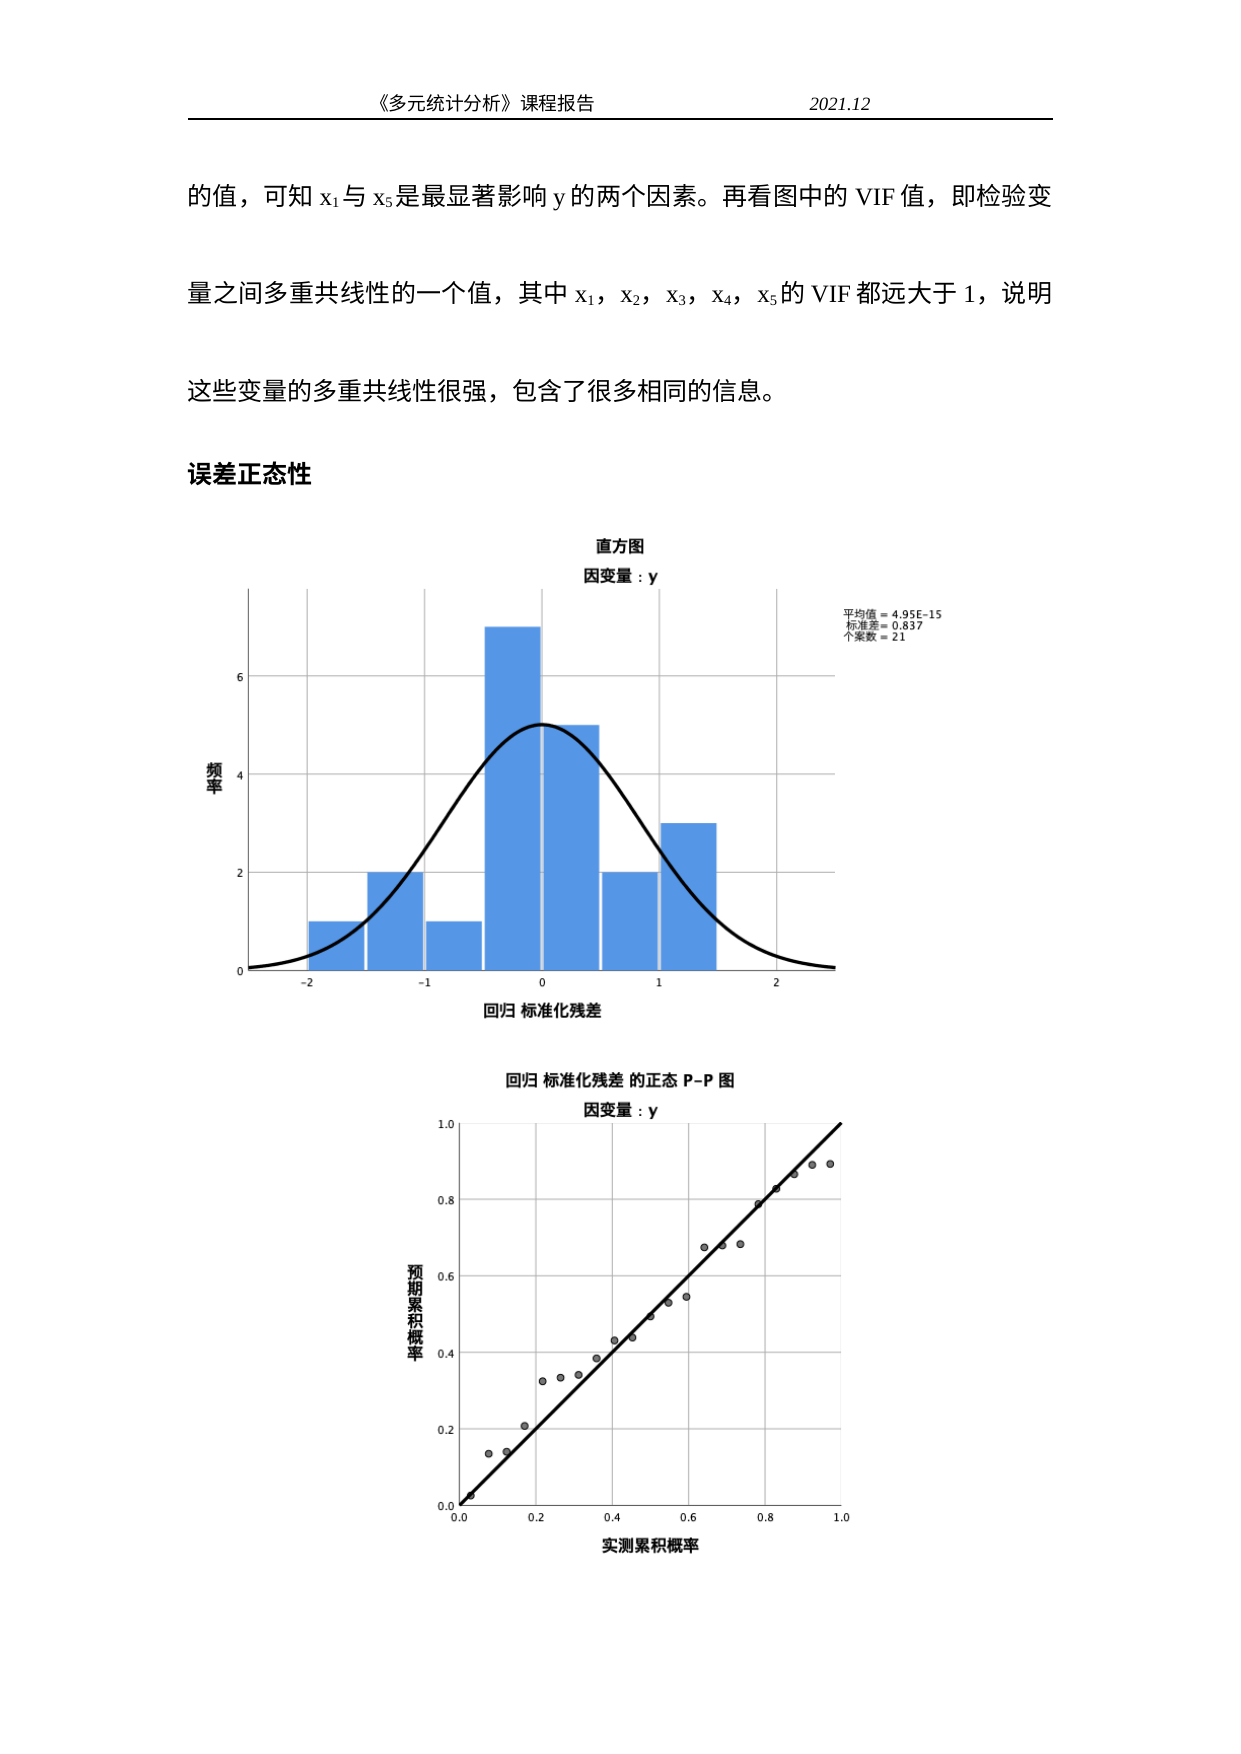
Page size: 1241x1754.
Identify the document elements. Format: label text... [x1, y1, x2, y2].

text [187, 162, 1053, 422]
picture [187, 523, 1053, 1034]
picture [187, 1057, 1053, 1569]
text 误差正态性 [187, 440, 1053, 505]
